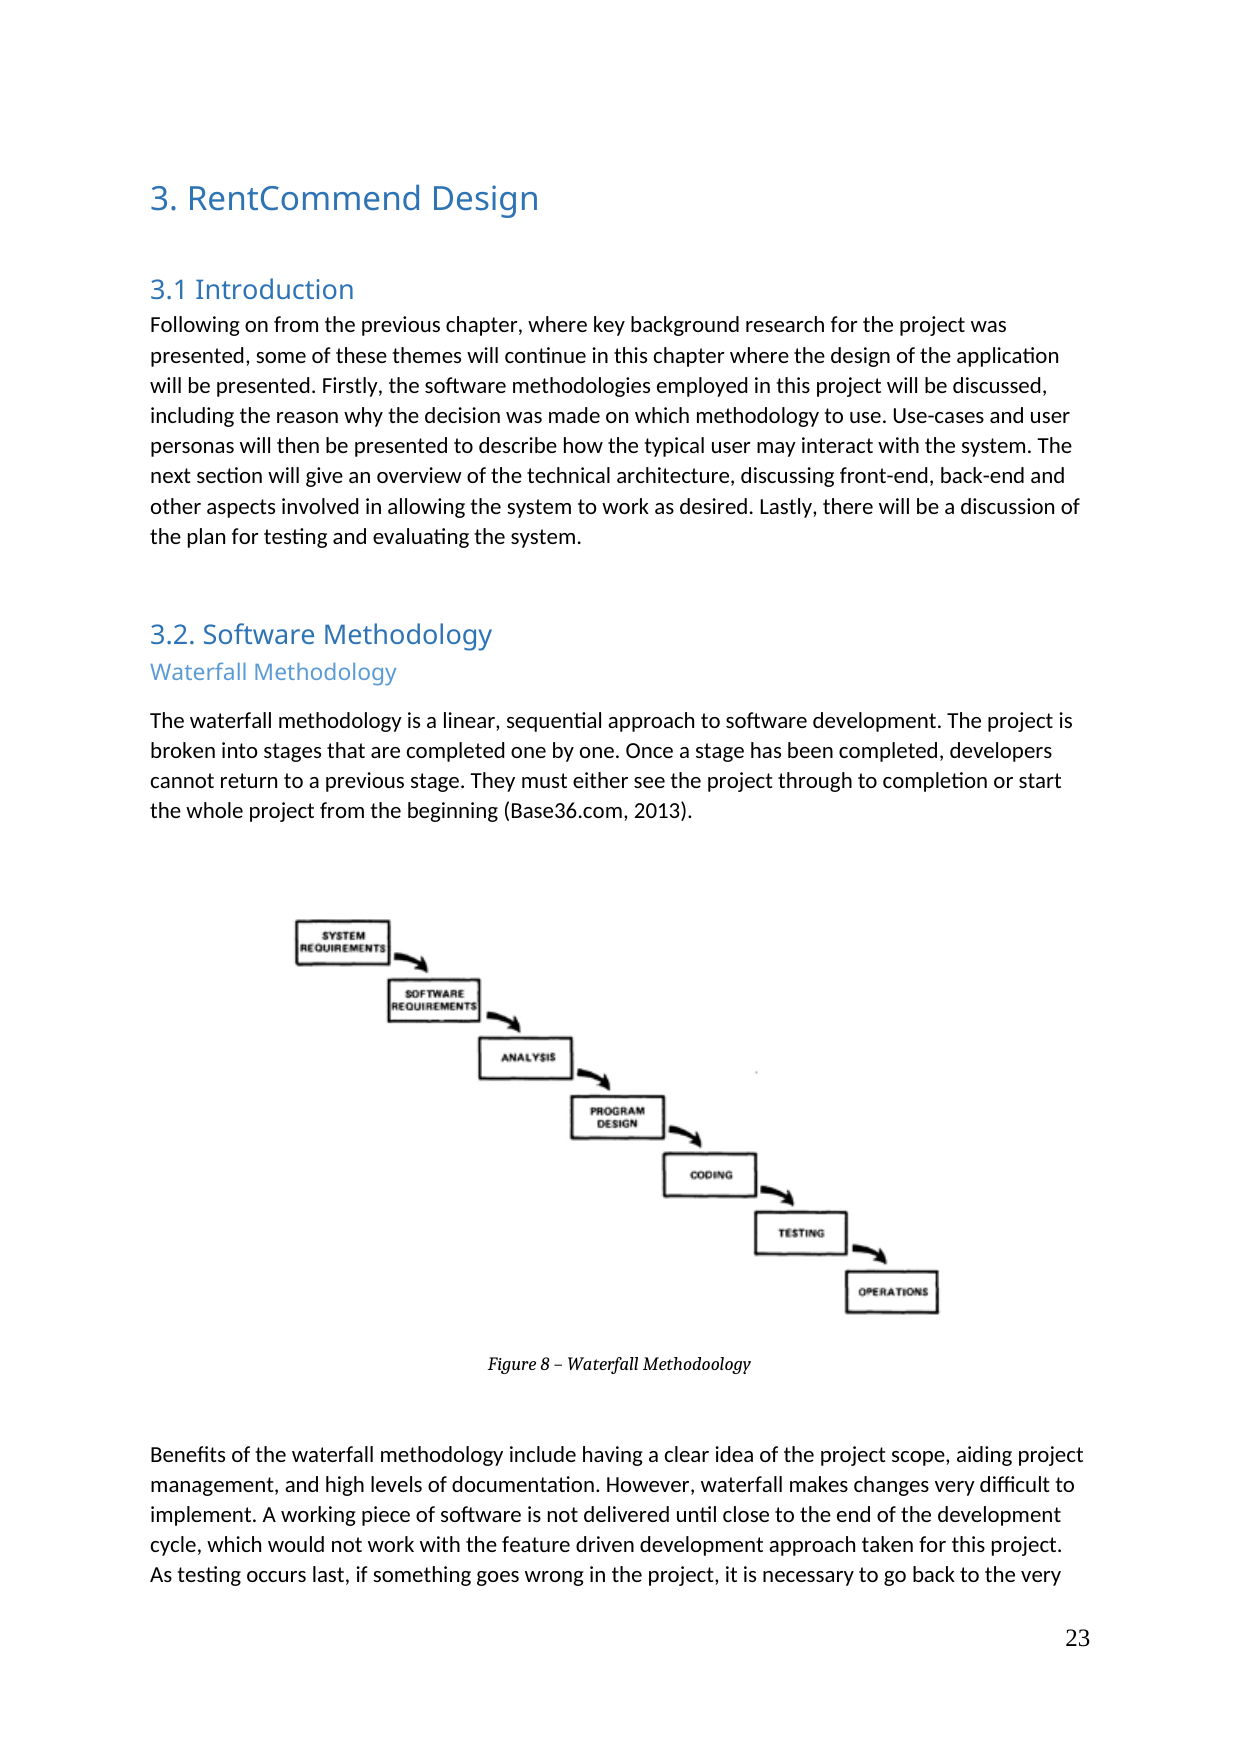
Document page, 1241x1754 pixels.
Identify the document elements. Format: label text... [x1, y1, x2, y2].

text Waterfall Methodology [150, 656, 1090, 687]
subtitle 3.1 Introduction [150, 271, 1090, 308]
subtitle 3. RentCommend Design [150, 175, 1090, 220]
text Figure 8 – Waterfall Methodoology [150, 1353, 1090, 1374]
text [150, 1440, 1090, 1589]
text The waterfall methodology is a linear, sequential approach to software development. The project is broken into stages that are completed one by one. Once a stage has been completed, developers cannot return to a previous stage. They must either see the project through to completion or start the whole project from the beginning (Base36.com, 2013). [150, 706, 1090, 825]
subtitle 3.2. Software Methodology [150, 616, 1090, 653]
picture [280, 890, 961, 1335]
text Following on from the previous chapter, where key background research for the project was presented, some of these themes will continue in this chapter where the design of the application will be presented. Firstly, the software methodologies employed in this project will be discussed, including the reason why the decision was made on which methodology to use. Use-cases and user personas will then be presented to describe how the typical user may interact with the system. The next section will give an overview of the technical architecture, discussing front-end, back-end and other aspects involved in allowing the system to work as desired. Lastly, there will be a discussion of the plan for testing and evaluating the system. [150, 311, 1090, 550]
